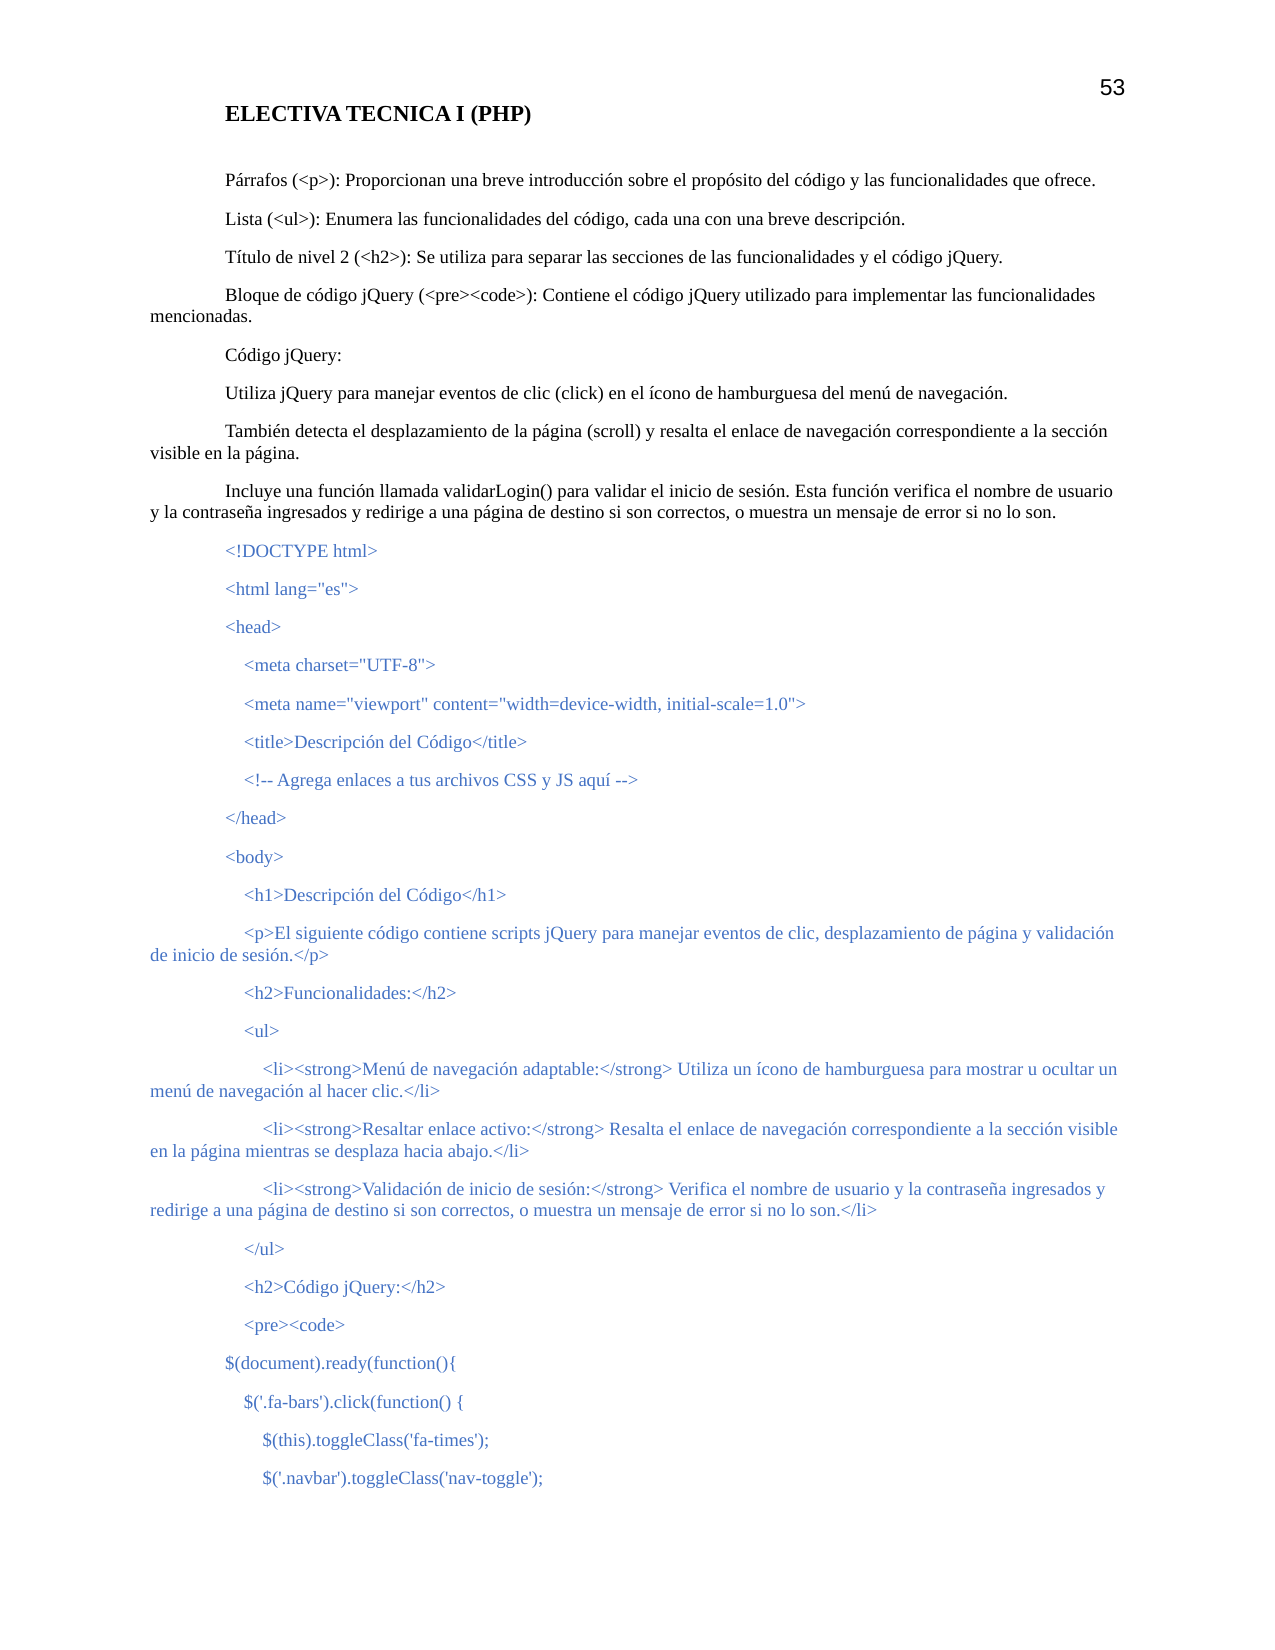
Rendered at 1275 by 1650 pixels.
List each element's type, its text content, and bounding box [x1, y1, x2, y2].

text Incluye una función llamada validarLogin() para validar el inicio de sesión. Esta función verifica el nombre de usuario y la contraseña ingresados y redirige a una página de destino si son correctos, o muestra un mensaje de error si no lo son. [150, 480, 1125, 523]
text También detecta el desplazamiento de la página (scroll) y resalta el enlace de navegación correspondiente a la sección visible en la página. [150, 420, 1125, 463]
text <ul> [150, 1020, 1125, 1042]
text <!-- Agrega enlaces a tus archivos CSS y JS aquí --> [150, 769, 1125, 791]
text <h1>Descripción del Código</h1> [150, 884, 1125, 905]
text $(this).toggleClass('fa-times'); [150, 1429, 1125, 1450]
text Código jQuery: [150, 344, 1125, 365]
text Lista (<ul>): Enumera las funcionalidades del código, cada una con una breve descripción. [150, 207, 1125, 229]
text <head> [150, 616, 1125, 638]
text <h2>Código jQuery:</h2> [150, 1276, 1125, 1297]
text $(document).ready(function(){ [150, 1352, 1125, 1374]
text $('.fa-bars').click(function() { [150, 1391, 1125, 1412]
text <meta name="viewport" content="width=device-width, initial-scale=1.0"> [150, 693, 1125, 714]
text </ul> [150, 1238, 1125, 1259]
text <p>El siguiente código contiene scripts jQuery para manejar eventos de clic, desplazamiento de página y validación de inicio de sesión.</p> [150, 922, 1125, 965]
text $('.navbar').toggleClass('nav-toggle'); [150, 1467, 1125, 1488]
text Párrafos (<p>): Proporcionan una breve introducción sobre el propósito del código y las funcionalidades que ofrece. [150, 169, 1125, 191]
text <li><strong>Menú de navegación adaptable:</strong> Utiliza un ícono de hamburguesa para mostrar u ocultar un menú de navegación al hacer clic.</li> [150, 1058, 1125, 1101]
text <!DOCTYPE html> [150, 540, 1125, 561]
text Título de nivel 2 (<h2>): Se utiliza para separar las secciones de las funcionalidades y el código jQuery. [150, 246, 1125, 267]
text <html lang="es"> [150, 578, 1125, 599]
text <h2>Funcionalidades:</h2> [150, 982, 1125, 1003]
text <title>Descripción del Código</title> [150, 731, 1125, 752]
text Utiliza jQuery para manejar eventos de clic (click) en el ícono de hamburguesa del menú de navegación. [150, 382, 1125, 403]
text <meta charset="UTF-8"> [150, 654, 1125, 676]
text Bloque de código jQuery (<pre><code>): Contiene el código jQuery utilizado para implementar las funcionalidades mencionadas. [150, 284, 1125, 327]
text <li><strong>Validación de inicio de sesión:</strong> Verifica el nombre de usuario y la contraseña ingresados y redirige a una página de destino si son correctos, o muestra un mensaje de error si no lo son.</li> [150, 1178, 1125, 1221]
text <pre><code> [150, 1314, 1125, 1336]
text <li><strong>Resaltar enlace activo:</strong> Resalta el enlace de navegación correspondiente a la sección visible en la página mientras se desplaza hacia abajo.</li> [150, 1118, 1125, 1161]
text <body> [150, 846, 1125, 867]
text </head> [150, 807, 1125, 829]
